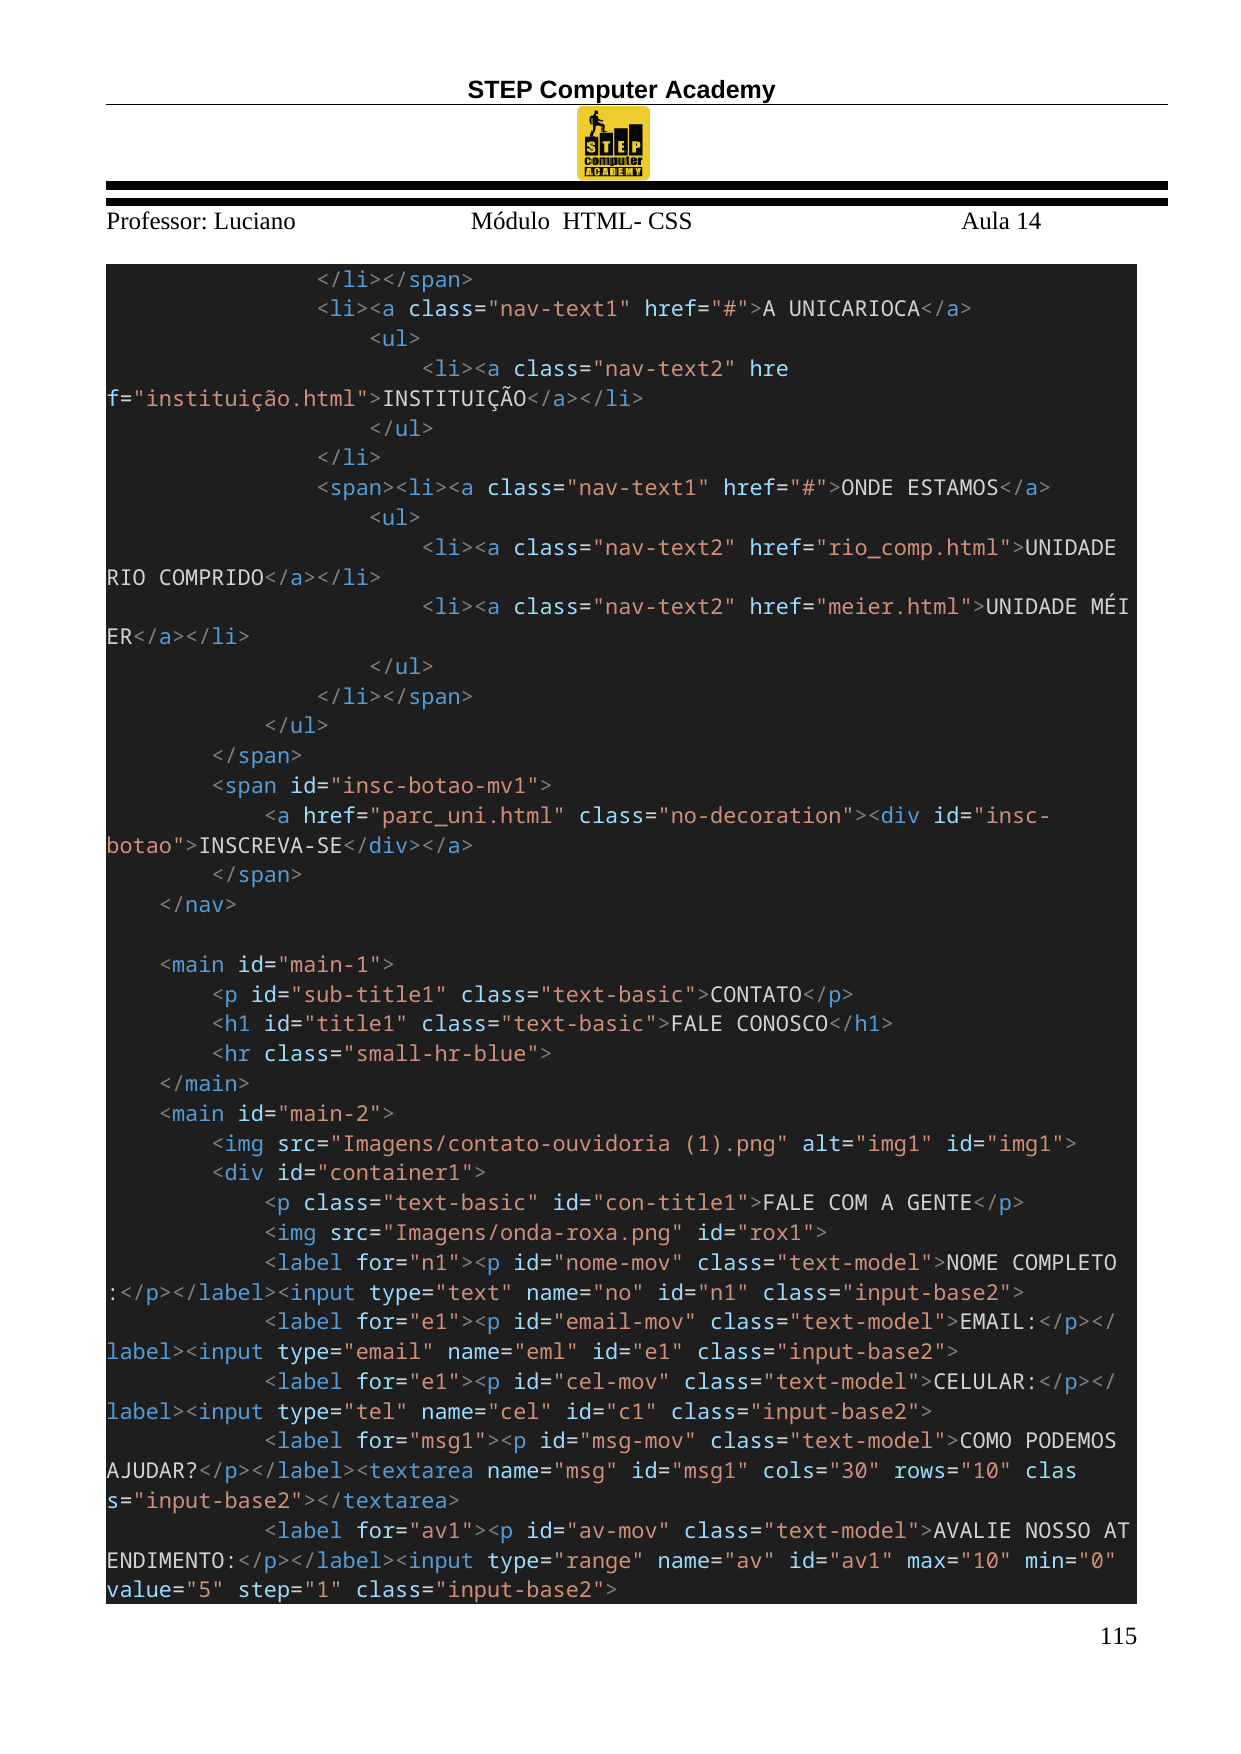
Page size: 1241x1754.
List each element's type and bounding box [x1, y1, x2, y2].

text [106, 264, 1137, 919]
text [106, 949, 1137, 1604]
picture [574, 104, 654, 182]
